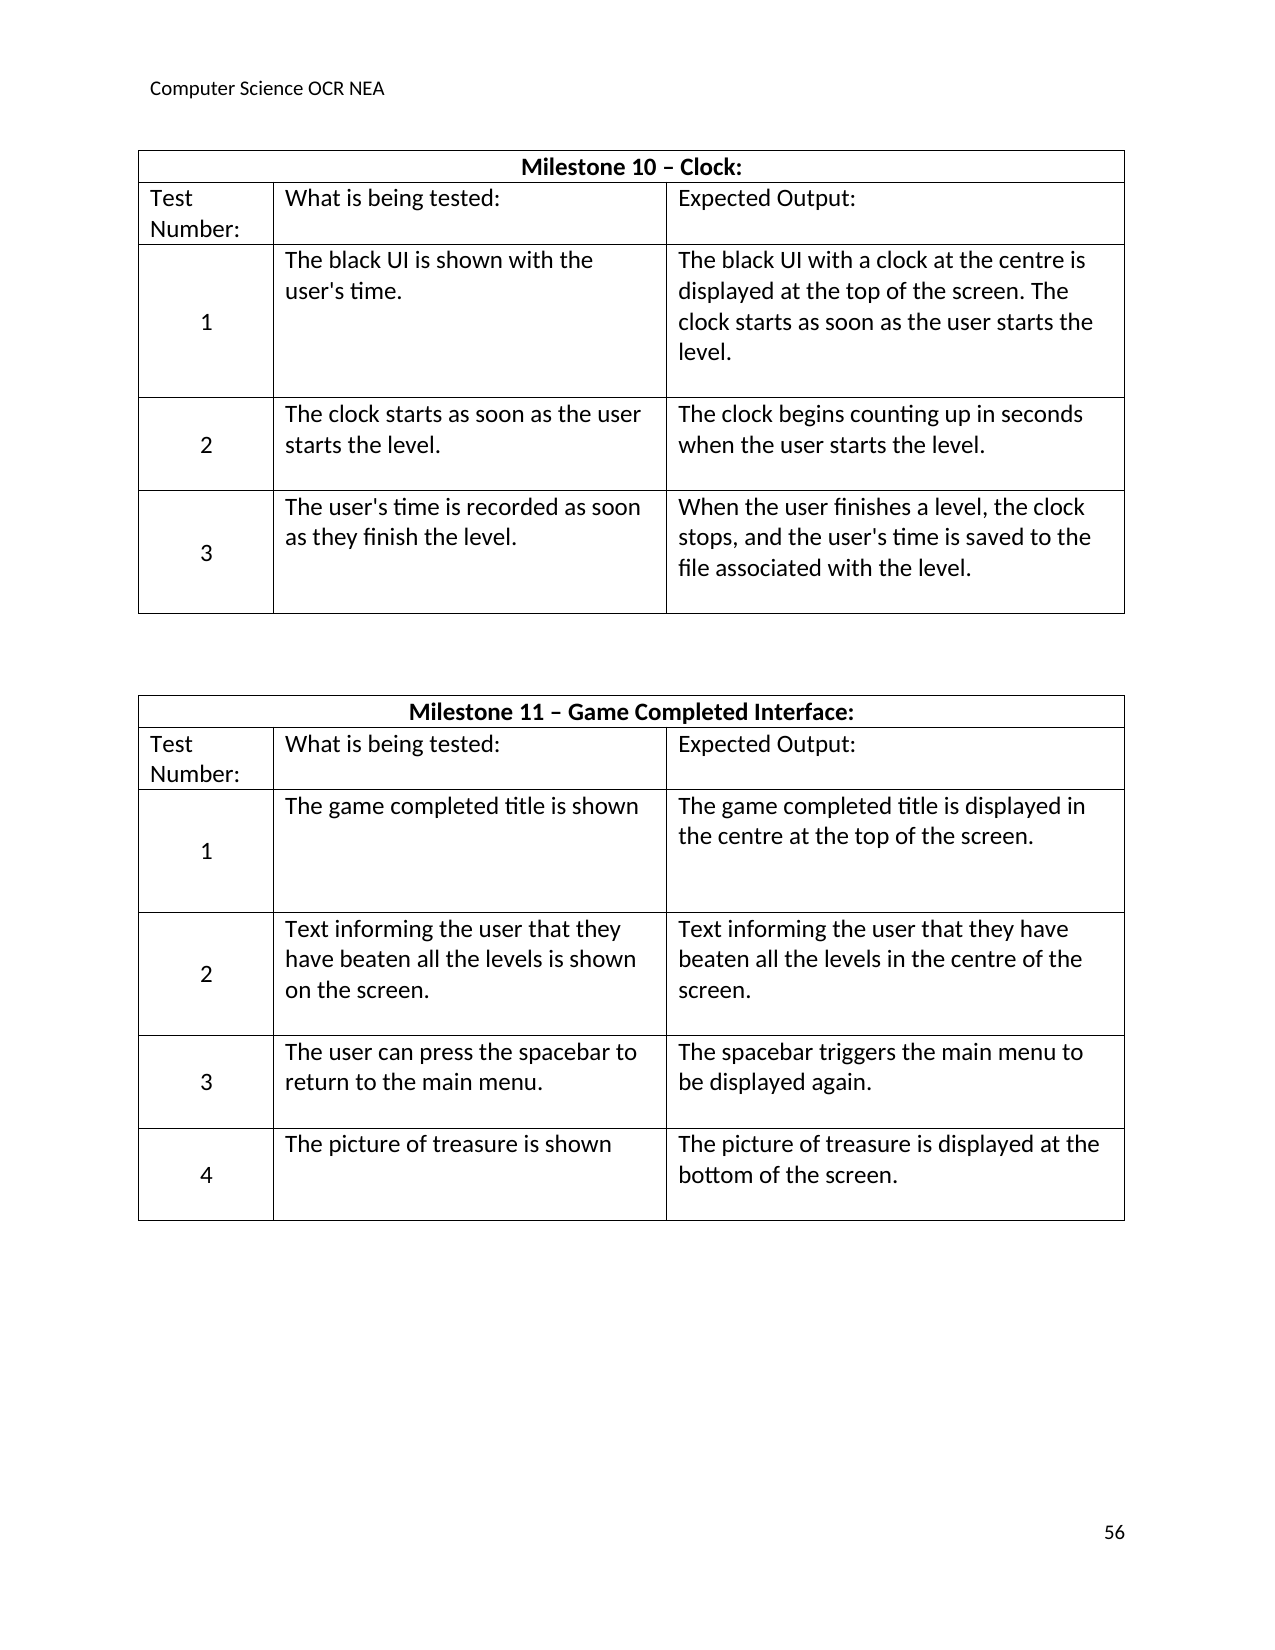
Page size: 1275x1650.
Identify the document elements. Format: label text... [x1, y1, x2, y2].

table_cell Test Number: [139, 728, 273, 789]
table_cell Test Number: [139, 183, 273, 244]
table_cell When the user finishes a level, the clock stops, and the user's time is saved to the file associated with the level. [667, 491, 1124, 613]
table_cell The picture of treasure is displayed at the bottom of the screen. [667, 1129, 1124, 1220]
table_cell The user can press the spacebar to return to the main menu. [274, 1036, 666, 1128]
table_header Milestone 11 – Game Completed Interface: [139, 696, 1124, 727]
table_cell The black UI with a clock at the centre is displayed at the top of the screen. The clock starts as soon as the user starts the level. [667, 245, 1124, 397]
table_cell 2 [139, 913, 273, 1035]
table_cell What is being tested: [274, 728, 666, 789]
table_cell The game completed title is shown [274, 790, 666, 912]
table_cell The picture of treasure is shown [274, 1129, 666, 1220]
table_cell The clock starts as soon as the user starts the level. [274, 398, 666, 490]
table_cell 3 [139, 491, 273, 613]
table_header Milestone 10 – Clock: [139, 151, 1124, 182]
table_cell The user's time is recorded as soon as they finish the level. [274, 491, 666, 613]
table_cell The black UI is shown with the user's time. [274, 245, 666, 397]
table_cell The game completed title is displayed in the centre at the top of the screen. [667, 790, 1124, 912]
table_cell What is being tested: [274, 183, 666, 244]
table_cell The spacebar triggers the main menu to be displayed again. [667, 1036, 1124, 1128]
table_cell The clock begins counting up in seconds when the user starts the level. [667, 398, 1124, 490]
table_cell 1 [139, 790, 273, 912]
table_cell 1 [139, 245, 273, 397]
table_cell 2 [139, 398, 273, 490]
table_cell 3 [139, 1036, 273, 1128]
table_cell 4 [139, 1129, 273, 1220]
table_cell Expected Output: [667, 183, 1124, 244]
table_cell Text informing the user that they have beaten all the levels in the centre of the screen. [667, 913, 1124, 1035]
table_cell Expected Output: [667, 728, 1124, 789]
table_cell Text informing the user that they have beaten all the levels is shown on the screen. [274, 913, 666, 1035]
